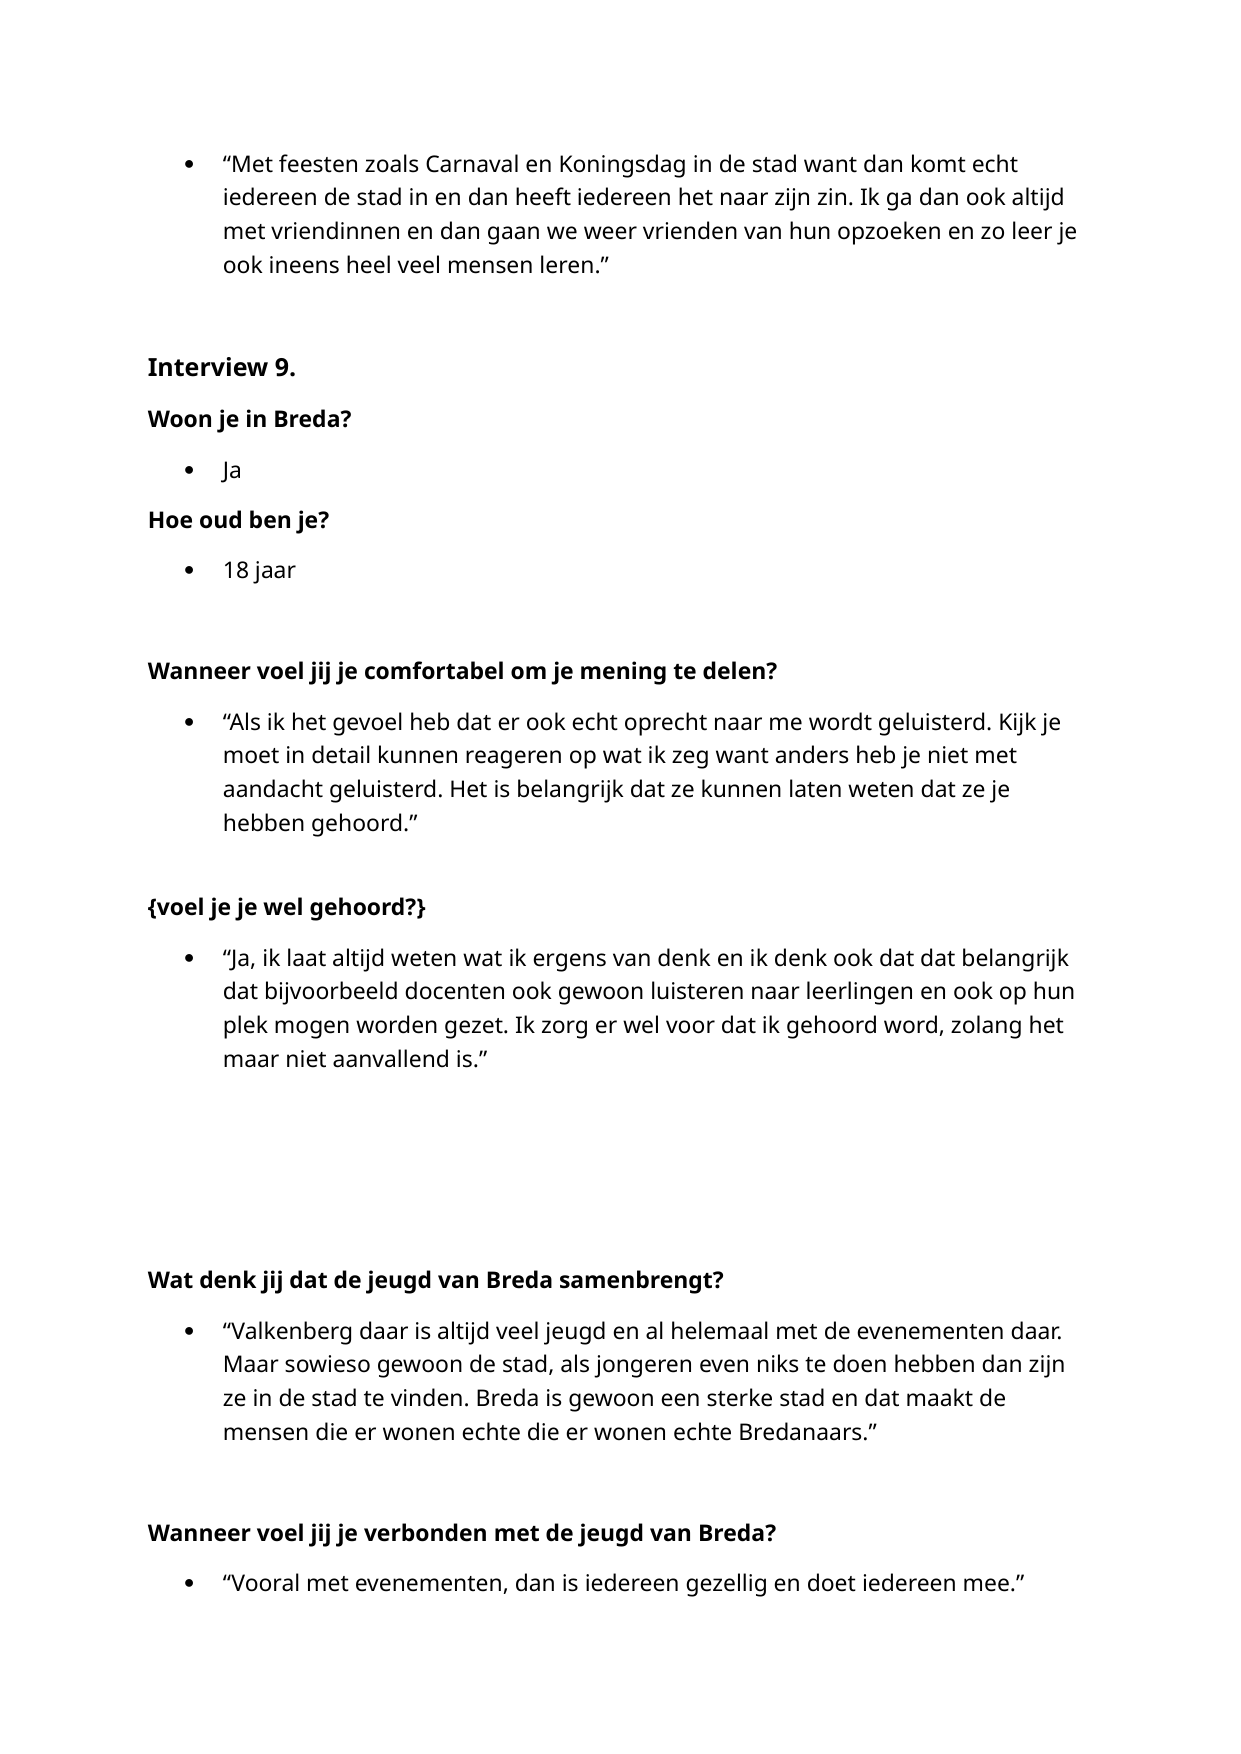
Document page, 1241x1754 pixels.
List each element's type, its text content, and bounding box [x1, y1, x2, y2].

list “Valkenberg daar is altijd veel jeugd en al helemaal met de evenementen daar. Maar sowieso gewoon de stad, als jongeren even niks te doen hebben dan zijn ze in de stad te vinden. Breda is gewoon een sterke stad en dat maakt de mensen die er wonen echte die er wonen echte Bredanaars.” [185, 1315, 1093, 1447]
text Wanneer voel jij je verbonden met de jeugd van Breda? [148, 1517, 1093, 1548]
text {voel je je wel gehoord?} [148, 891, 1093, 922]
text Wat denk jij dat de jeugd van Breda samenbrengt? [148, 1264, 1093, 1296]
list “Met feesten zoals Carnaval en Koningsdag in de stad want dan komt echt iedereen de stad in en dan heeft iedereen het naar zijn zin. Ik ga dan ook altijd met vriendinnen en dan gaan we weer vrienden van hun opzoeken en zo leer je ook ineens heel veel mensen leren.” [185, 148, 1093, 280]
text Wanneer voel jij je comfortabel om je mening te delen? [148, 655, 1093, 686]
text Hoe oud ben je? [148, 504, 1093, 535]
list Ja [185, 453, 1093, 485]
list “Als ik het gevoel heb dat er ook echt oprecht naar me wordt geluisterd. Kijk je moet in detail kunnen reageren op wat ik zeg want anders heb je niet met aandacht geluisterd. Het is belangrijk dat ze kunnen laten weten dat ze je hebben gehoord.” [185, 706, 1093, 838]
text Interview 9. [148, 350, 1093, 384]
text Woon je in Breda? [148, 403, 1093, 434]
list 18 jaar [185, 554, 1093, 586]
list “Vooral met evenementen, dan is iedereen gezellig en doet iedereen mee.” [185, 1567, 1093, 1598]
list “Ja, ik laat altijd weten wat ik ergens van denk en ik denk ook dat dat belangrijk dat bijvoorbeeld docenten ook gewoon luisteren naar leerlingen en ook op hun plek mogen worden gezet. Ik zorg er wel voor dat ik gehoord word, zolang het maar niet aanvallend is.” [185, 941, 1093, 1074]
